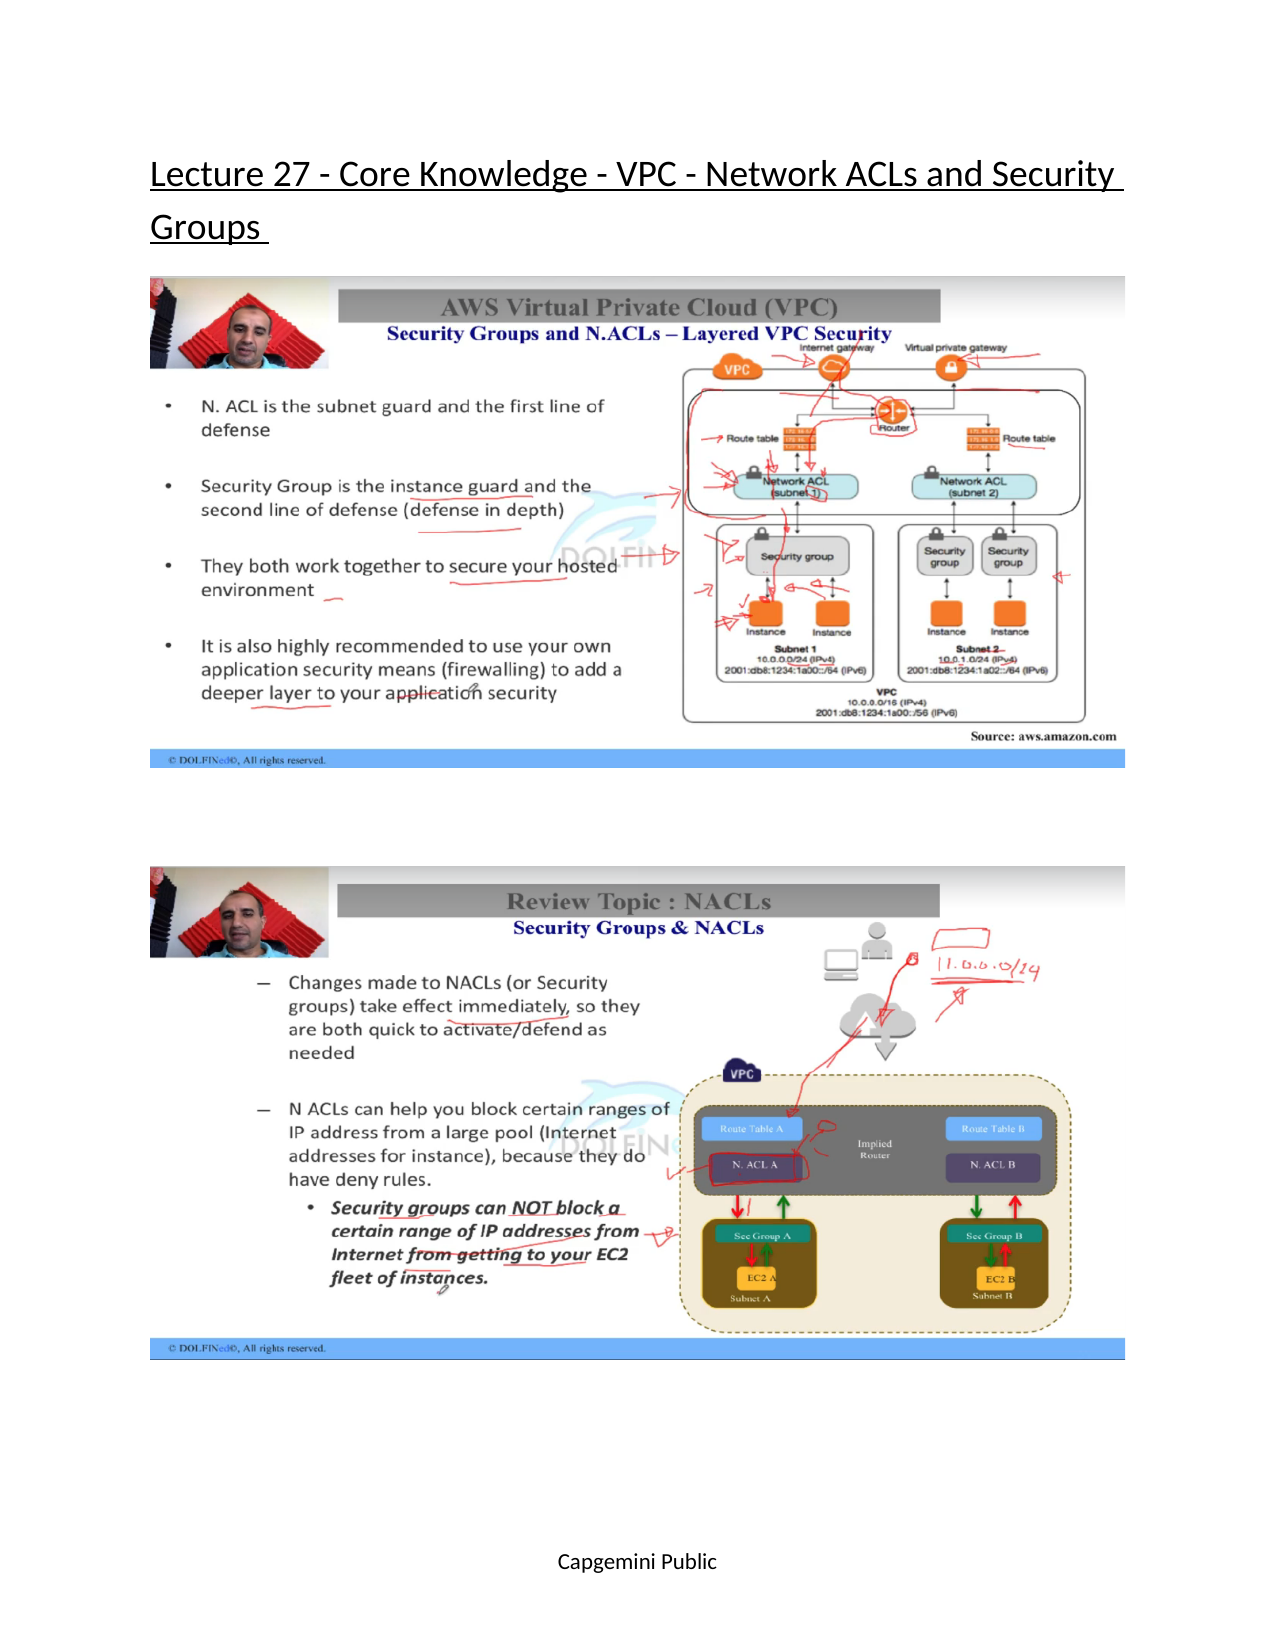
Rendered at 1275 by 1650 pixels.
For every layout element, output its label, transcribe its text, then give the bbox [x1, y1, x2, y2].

text Lecture 27 - Core Knowledge - VPC - Network ACLs and Security Groups [150, 150, 1125, 248]
picture [150, 276, 1125, 768]
picture [150, 866, 1125, 1360]
